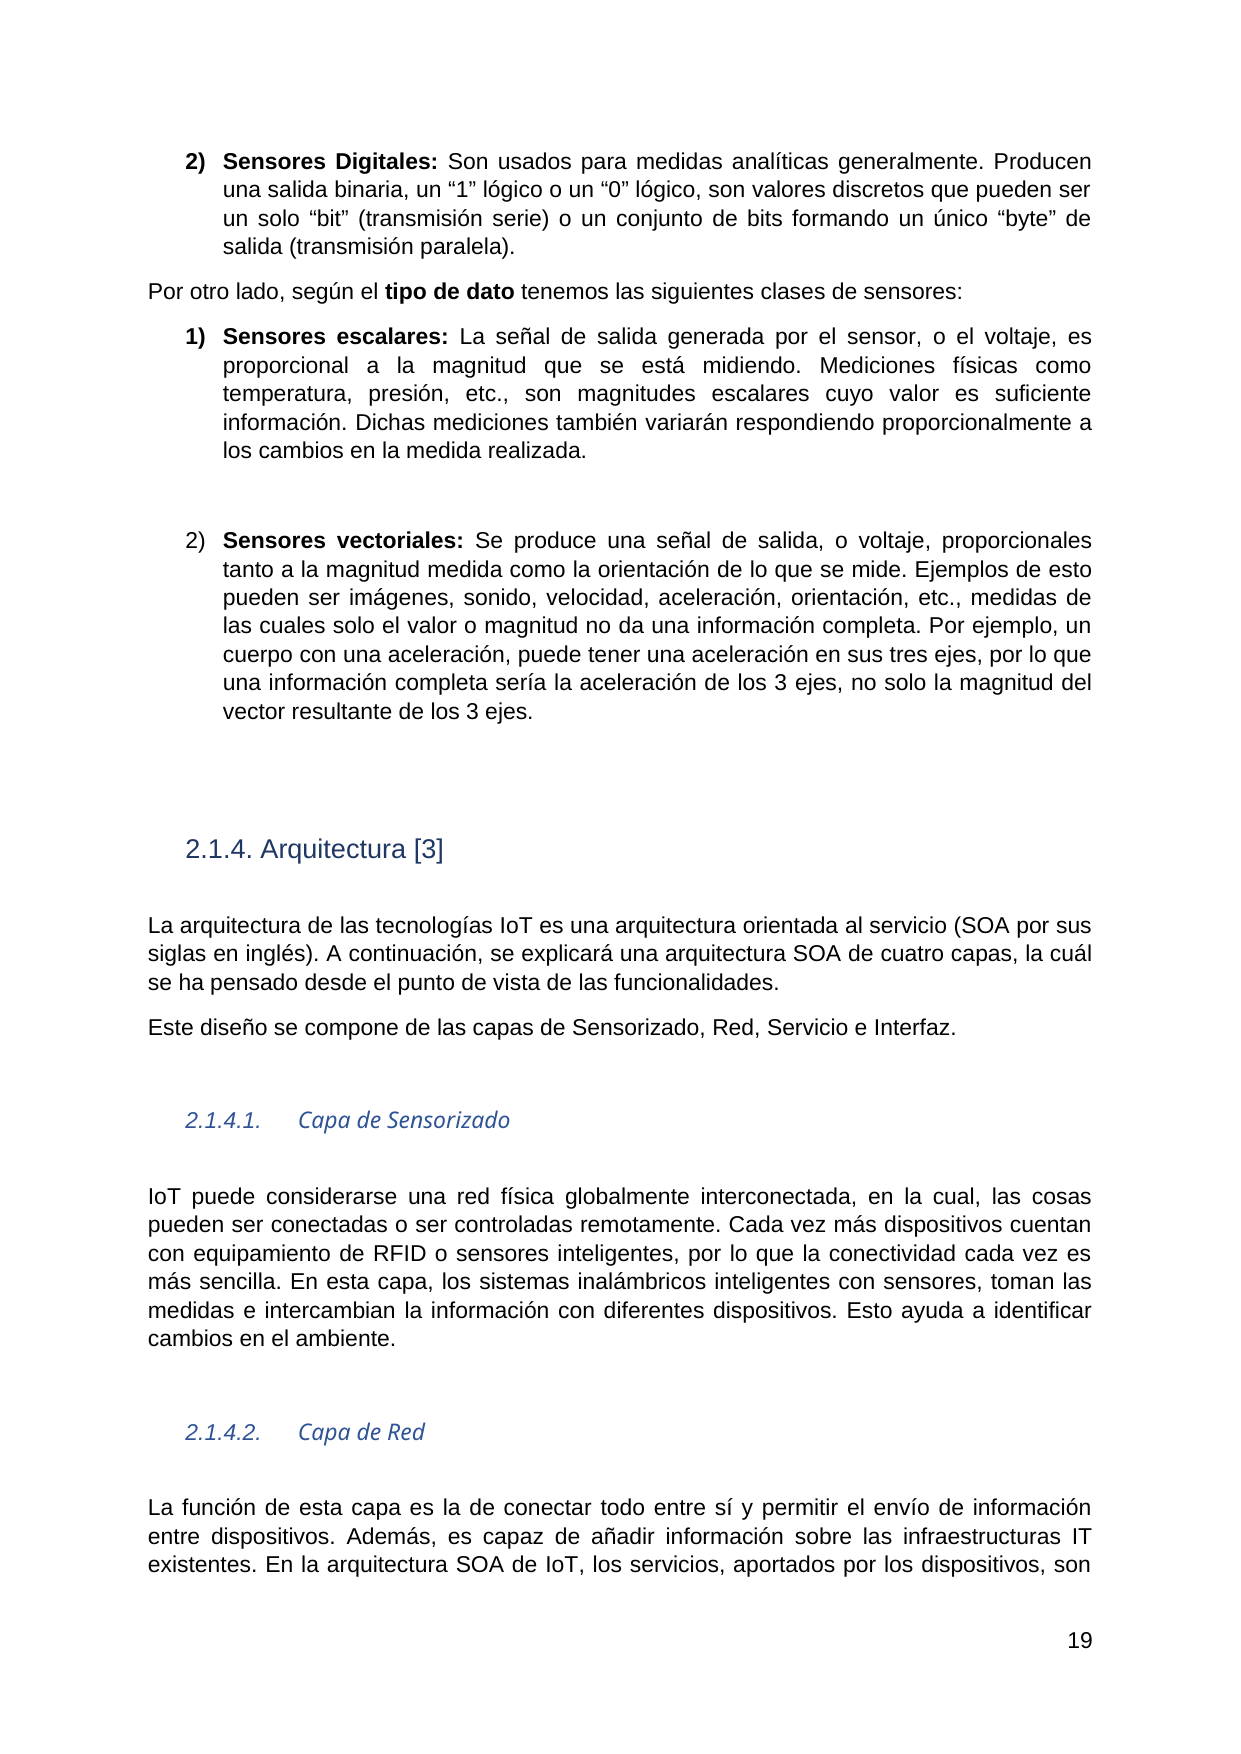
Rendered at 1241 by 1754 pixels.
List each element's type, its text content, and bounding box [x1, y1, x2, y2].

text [148, 1494, 1092, 1577]
text Por otro lado, según el tipo de dato tenemos las siguientes clases de sensores: [148, 278, 1092, 304]
subtitle Capa de Red [185, 1415, 1092, 1447]
subtitle Capa de Sensorizado [185, 1104, 1092, 1135]
text La arquitectura de las tecnologías IoT es una arquitectura orientada al servicio (SOA por sus siglas en inglés). A continuación, se explicará una arquitectura SOA de cuatro capas, la cuál se ha pensado desde el punto de vista de las funcionalidades. [148, 912, 1092, 995]
subtitle Arquitectura [3] [185, 833, 1092, 864]
text Este diseño se compone de las capas de Sensorizado, Red, Servicio e Interfaz. [148, 1014, 1092, 1040]
list Sensores escalares: La señal de salida generada por el sensor, o el voltaje, es proporcional a la magnitud que se está midiendo. Mediciones físicas como temperatura, presión, etc., son magnitudes escalares cuyo valor es suficiente información. Dichas mediciones también variarán respondiendo proporcionalmente a los cambios en la medida realizada. [185, 323, 1092, 463]
text IoT puede considerarse una red física globalmente interconectada, en la cual, las cosas pueden ser conectadas o ser controladas remotamente. Cada vez más dispositivos cuentan con equipamiento de RFID o sensores inteligentes, por lo que la conectividad cada vez es más sencilla. En esta capa, los sistemas inalámbricos inteligentes con sensores, toman las medidas e intercambian la información con diferentes dispositivos. Esto ayuda a identificar cambios en el ambiente. [148, 1183, 1092, 1352]
list Sensores vectoriales: Se produce una señal de salida, o voltaje, proporcionales tanto a la magnitud medida como la orientación de lo que se mide. Ejemplos de esto pueden ser imágenes, sonido, velocidad, aceleración, orientación, etc., medidas de las cuales solo el valor o magnitud no da una información completa. Por ejemplo, un cuerpo con una aceleración, puede tener una aceleración en sus tres ejes, por lo que una información completa sería la aceleración de los 3 ejes, no solo la magnitud del vector resultante de los 3 ejes. [185, 527, 1092, 724]
list Sensores Digitales: Son usados para medidas analíticas generalmente. Producen una salida binaria, un “1” lógico o un “0” lógico, son valores discretos que pueden ser un solo “bit” (transmisión serie) o un conjunto de bits formando un único “byte” de salida (transmisión paralela). [185, 148, 1092, 259]
